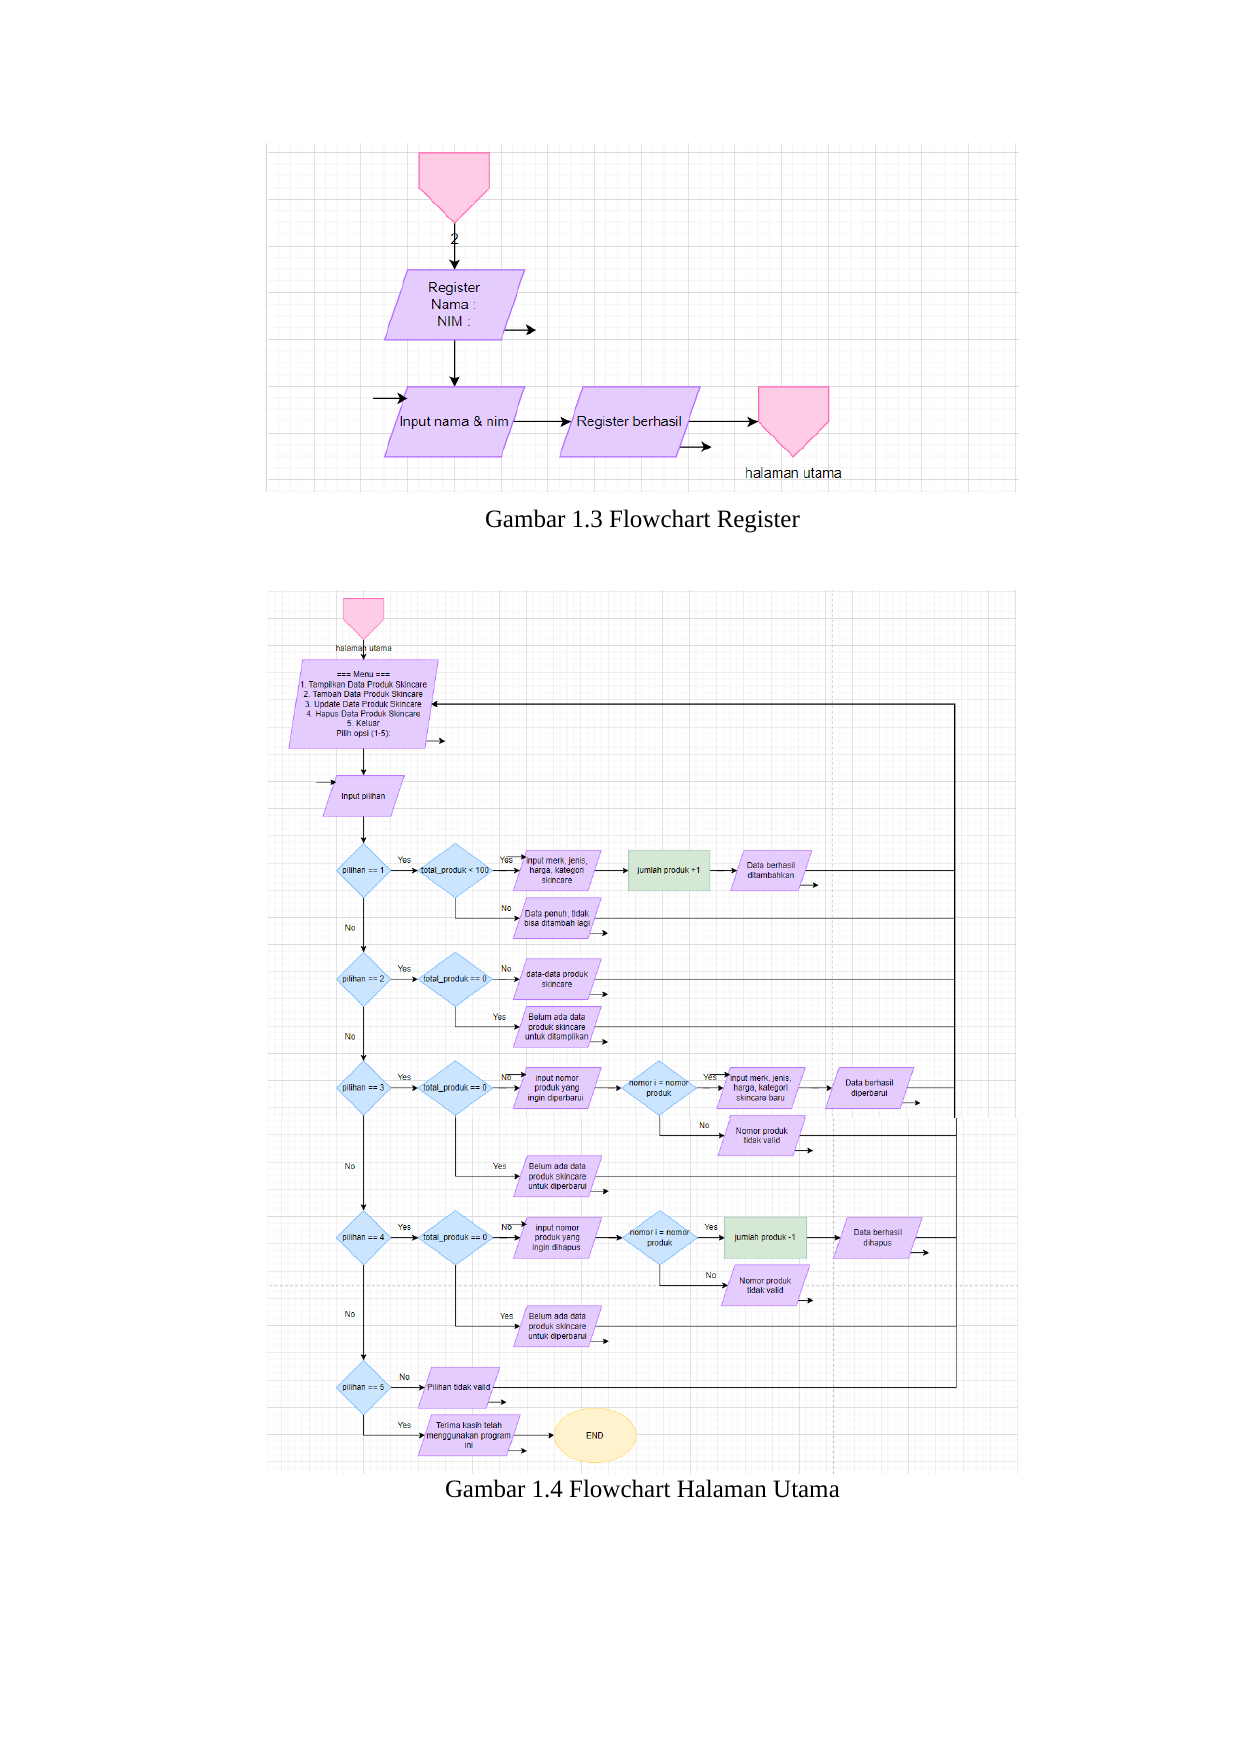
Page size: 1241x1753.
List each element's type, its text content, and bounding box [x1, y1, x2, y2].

text Gambar 1.4 Flowchart Halaman Utama [192, 1474, 1093, 1503]
text Gambar 1.3 Flowchart Register [192, 504, 1093, 533]
picture [266, 590, 1018, 1474]
picture [265, 143, 1019, 492]
